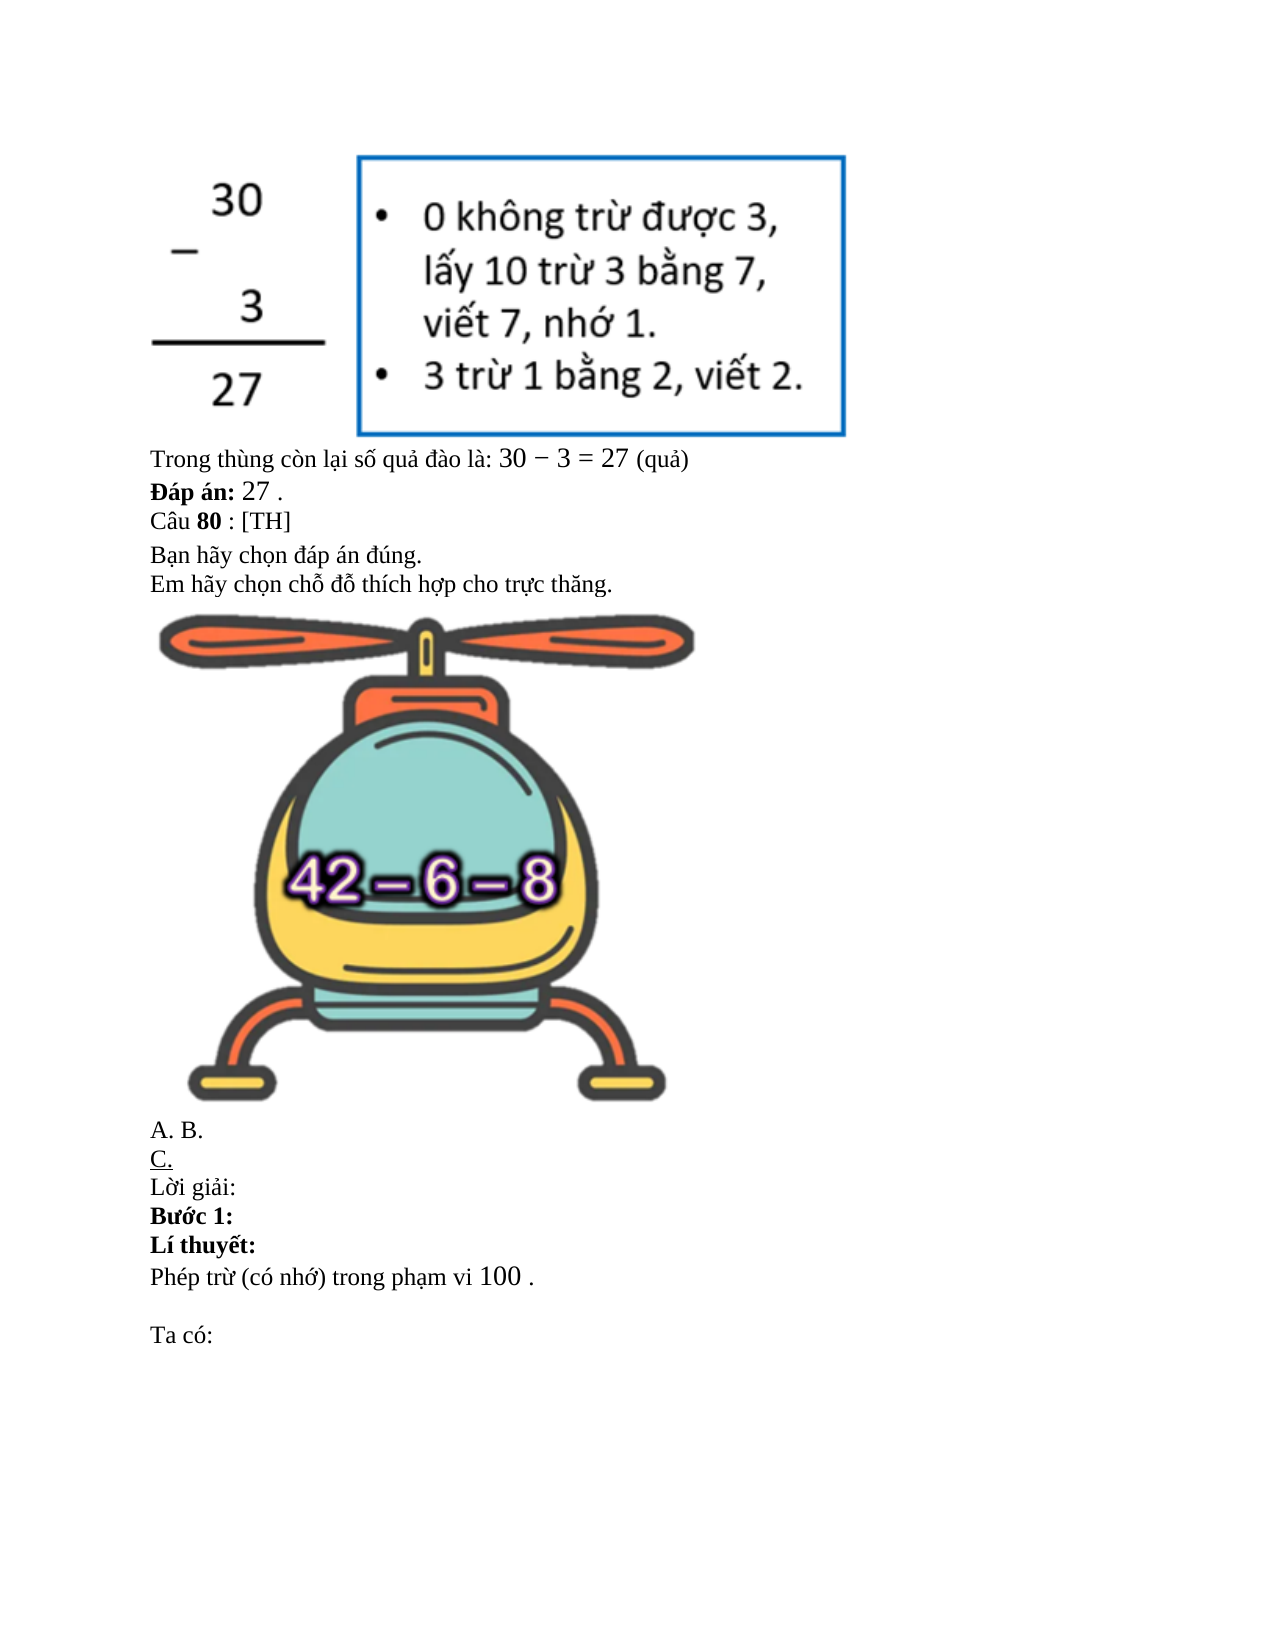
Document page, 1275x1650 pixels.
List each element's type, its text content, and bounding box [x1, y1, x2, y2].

text A. B. [150, 1115, 1125, 1144]
picture [150, 597, 702, 1110]
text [150, 1230, 1125, 1349]
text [150, 150, 1125, 506]
text Bước 1: [150, 1201, 1125, 1230]
text Lời giải: [150, 1172, 1125, 1201]
text Câu 80 : [TH] [150, 506, 1125, 535]
picture [150, 150, 851, 442]
text C. [150, 1144, 1125, 1172]
